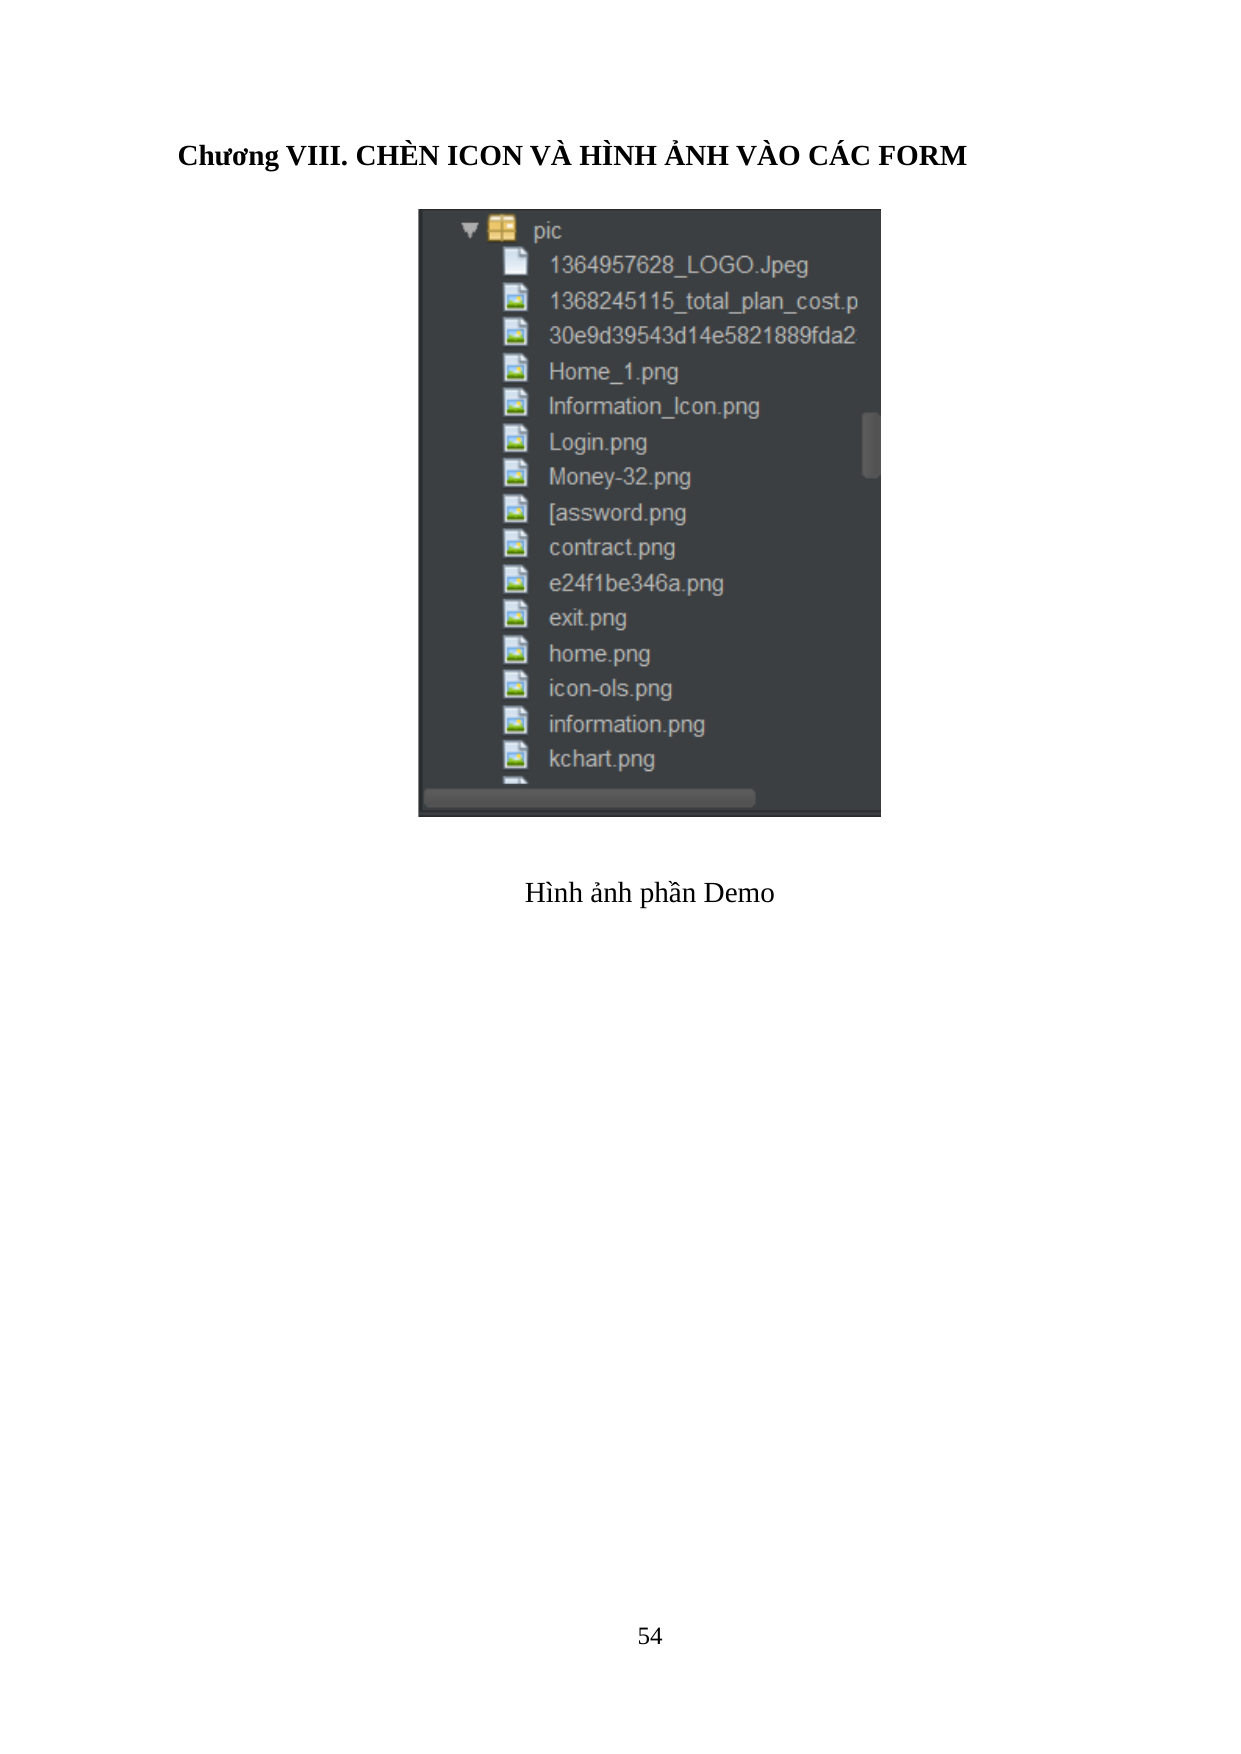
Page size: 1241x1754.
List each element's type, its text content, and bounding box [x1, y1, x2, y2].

picture [418, 209, 881, 817]
text Hình ảnh phần Demo [177, 860, 1122, 925]
text CHÈN ICON VÀ HÌNH ẢNH VÀO CÁC FORM [177, 122, 1122, 187]
